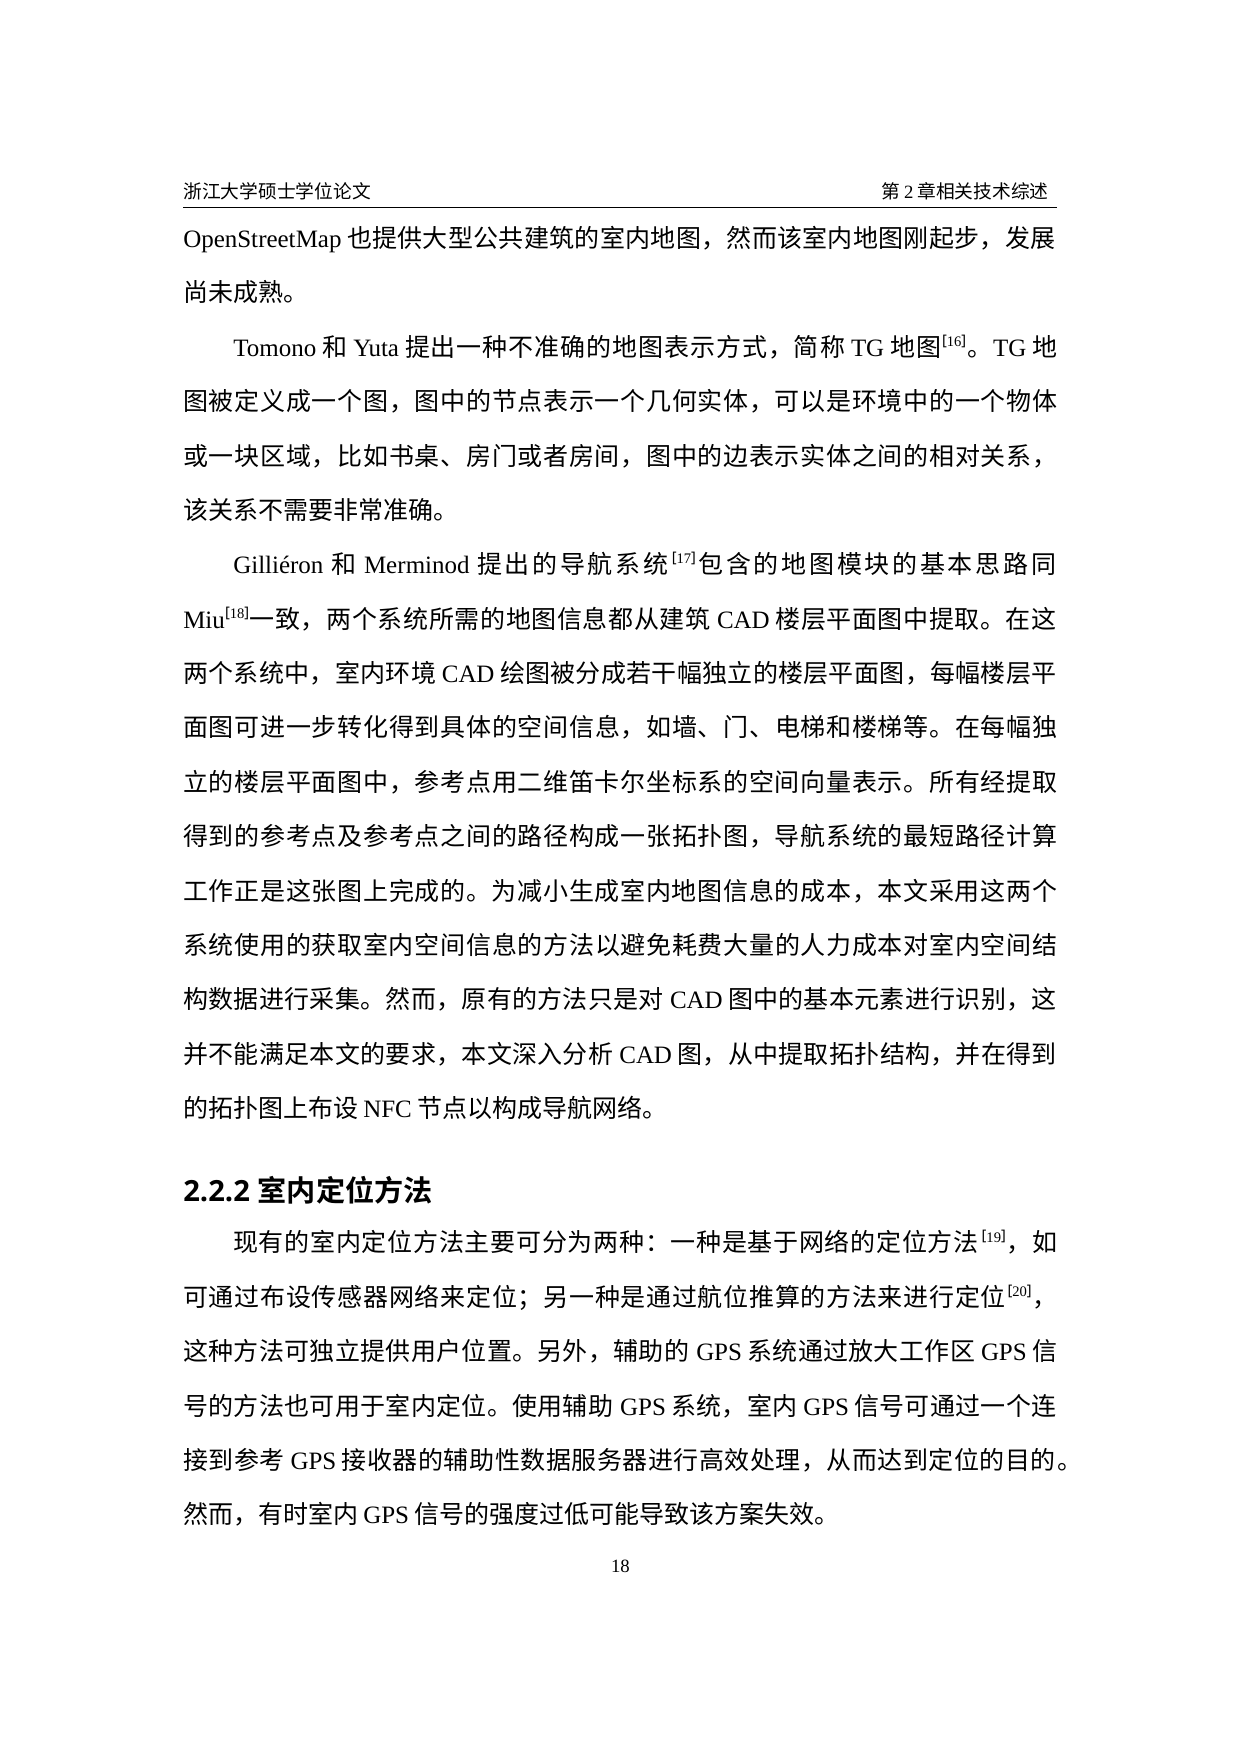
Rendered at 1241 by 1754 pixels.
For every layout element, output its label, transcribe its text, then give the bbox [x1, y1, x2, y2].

subtitle 室内定位方法 [183, 1168, 1057, 1210]
text Gilliéron和Merminod提出的导航系统[17]包含的地图模块的基本思路同Miu[18]一致，两个系统所需的地图信息都从建筑CAD楼层平面图中提取。在这两个系统中，室内环境CAD绘图被分成若干幅独立的楼层平面图，每幅楼层平面图可进一步转化得到具体的空间信息，如墙、门、电梯和楼梯等。在每幅独立的楼层平面图中，参考点用二维笛卡尔坐标系的空间向量表示。所有经提取得到的参考点及参考点之间的路径构成一张拓扑图，导航系统的最短路径计算工作正是这张图上完成的。为减小生成室内地图信息的成本，本文采用这两个系统使用的获取室内空间信息的方法以避免耗费大量的人力成本对室内空间结构数据进行采集。然而，原有的方法只是对CAD图中的基本元素进行识别，这并不能满足本文的要求，本文深入分析CAD图，从中提取拓扑结构，并在得到的拓扑图上布设NFC节点以构成导航网络。 [183, 545, 1057, 1125]
text 现有的室内定位方法主要可分为两种：一种是基于网络的定位方法[19]，如可通过布设传感器网络来定位；另一种是通过航位推算的方法来进行定位[20]，这种方法可独立提供用户位置。另外，辅助的GPS系统通过放大工作区GPS信号的方法也可用于室内定位。使用辅助GPS系统，室内GPS信号可通过一个连接到参考GPS接收器的辅助性数据服务器进行高效处理，从而达到定位的目的。然而，有时室内GPS信号的强度过低可能导致该方案失效。 [183, 1223, 1057, 1531]
text Tomono和Yuta提出一种不准确的地图表示方式，简称TG地图[16]。TG地图被定义成一个图，图中的节点表示一个几何实体，可以是环境中的一个物体或一块区域，比如书桌、房门或者房间，图中的边表示实体之间的相对关系，该关系不需要非常准确。 [183, 327, 1057, 527]
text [183, 218, 1057, 309]
